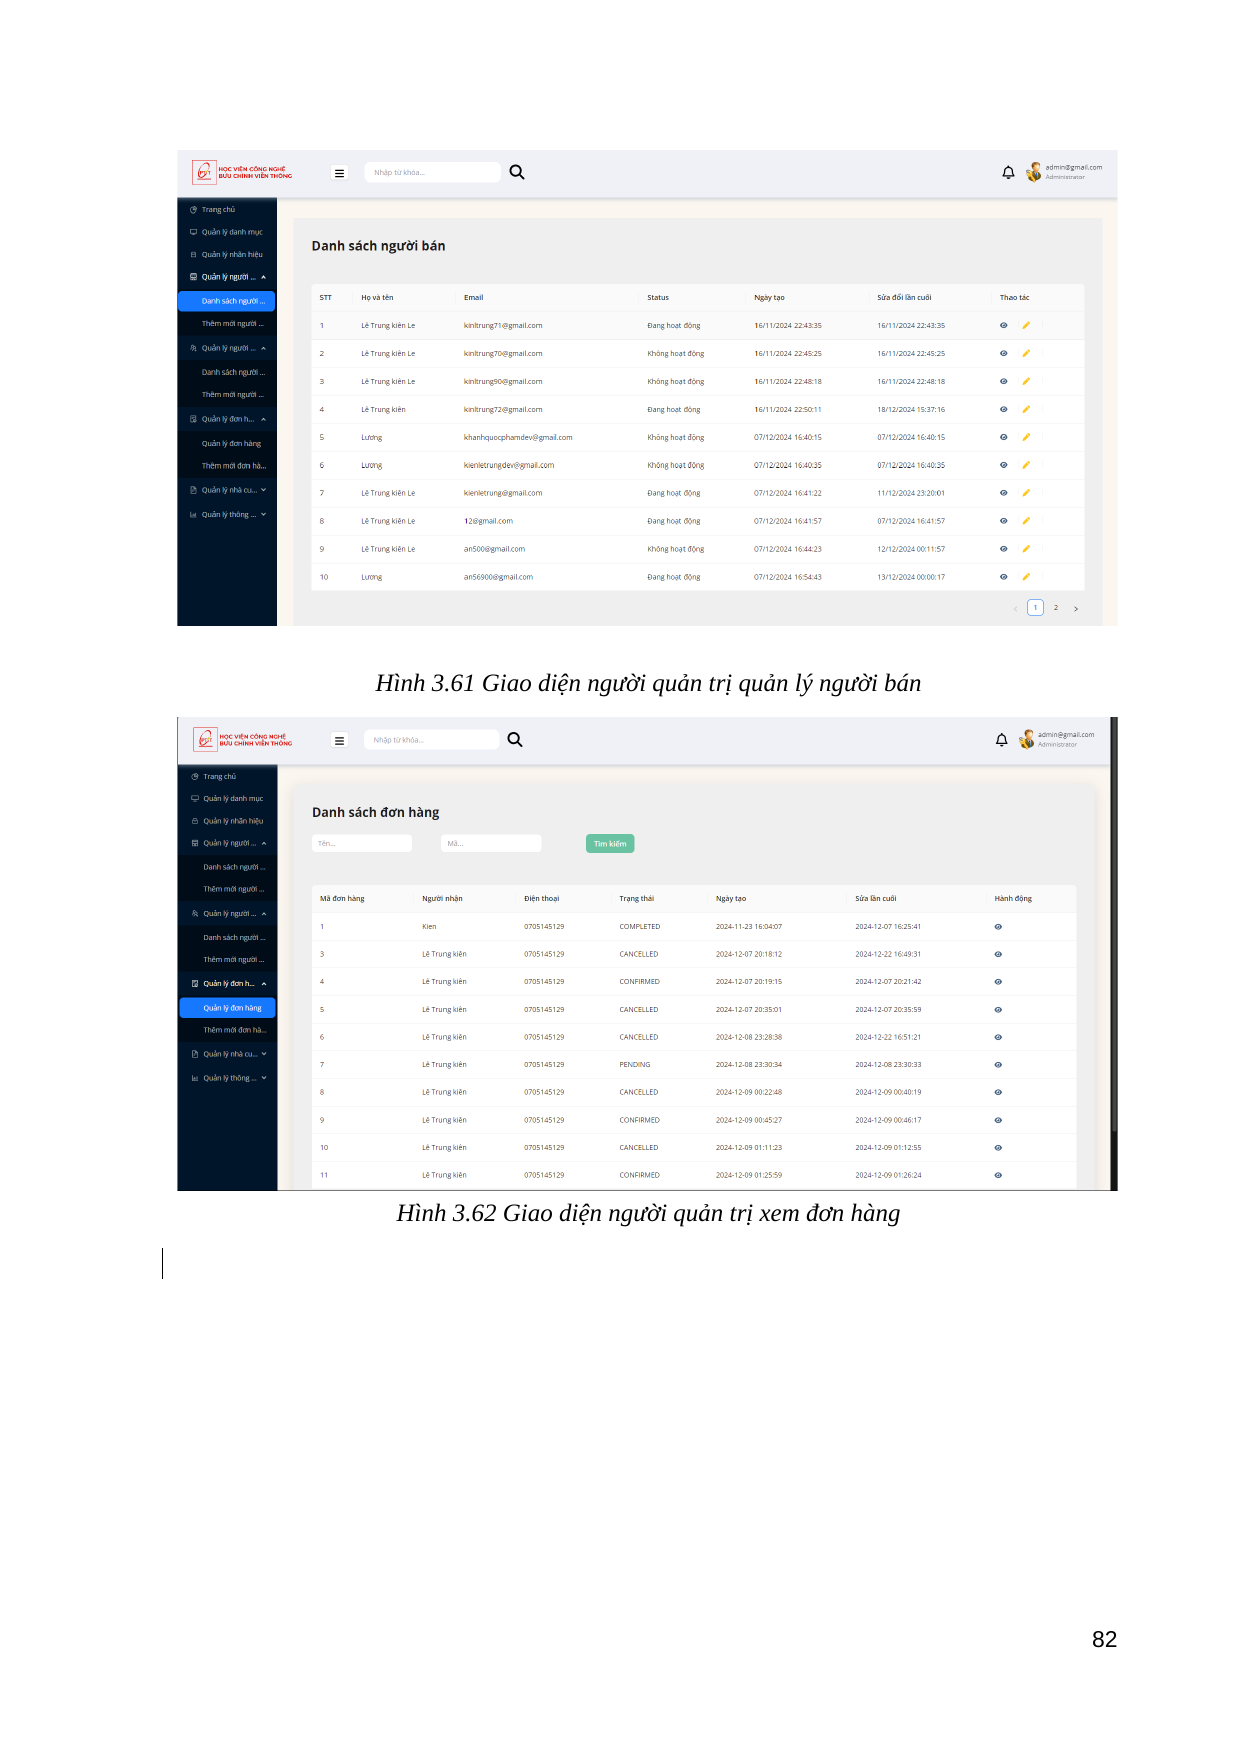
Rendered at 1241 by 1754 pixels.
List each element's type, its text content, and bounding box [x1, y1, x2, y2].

picture [177, 150, 1118, 626]
picture [177, 717, 1118, 1191]
